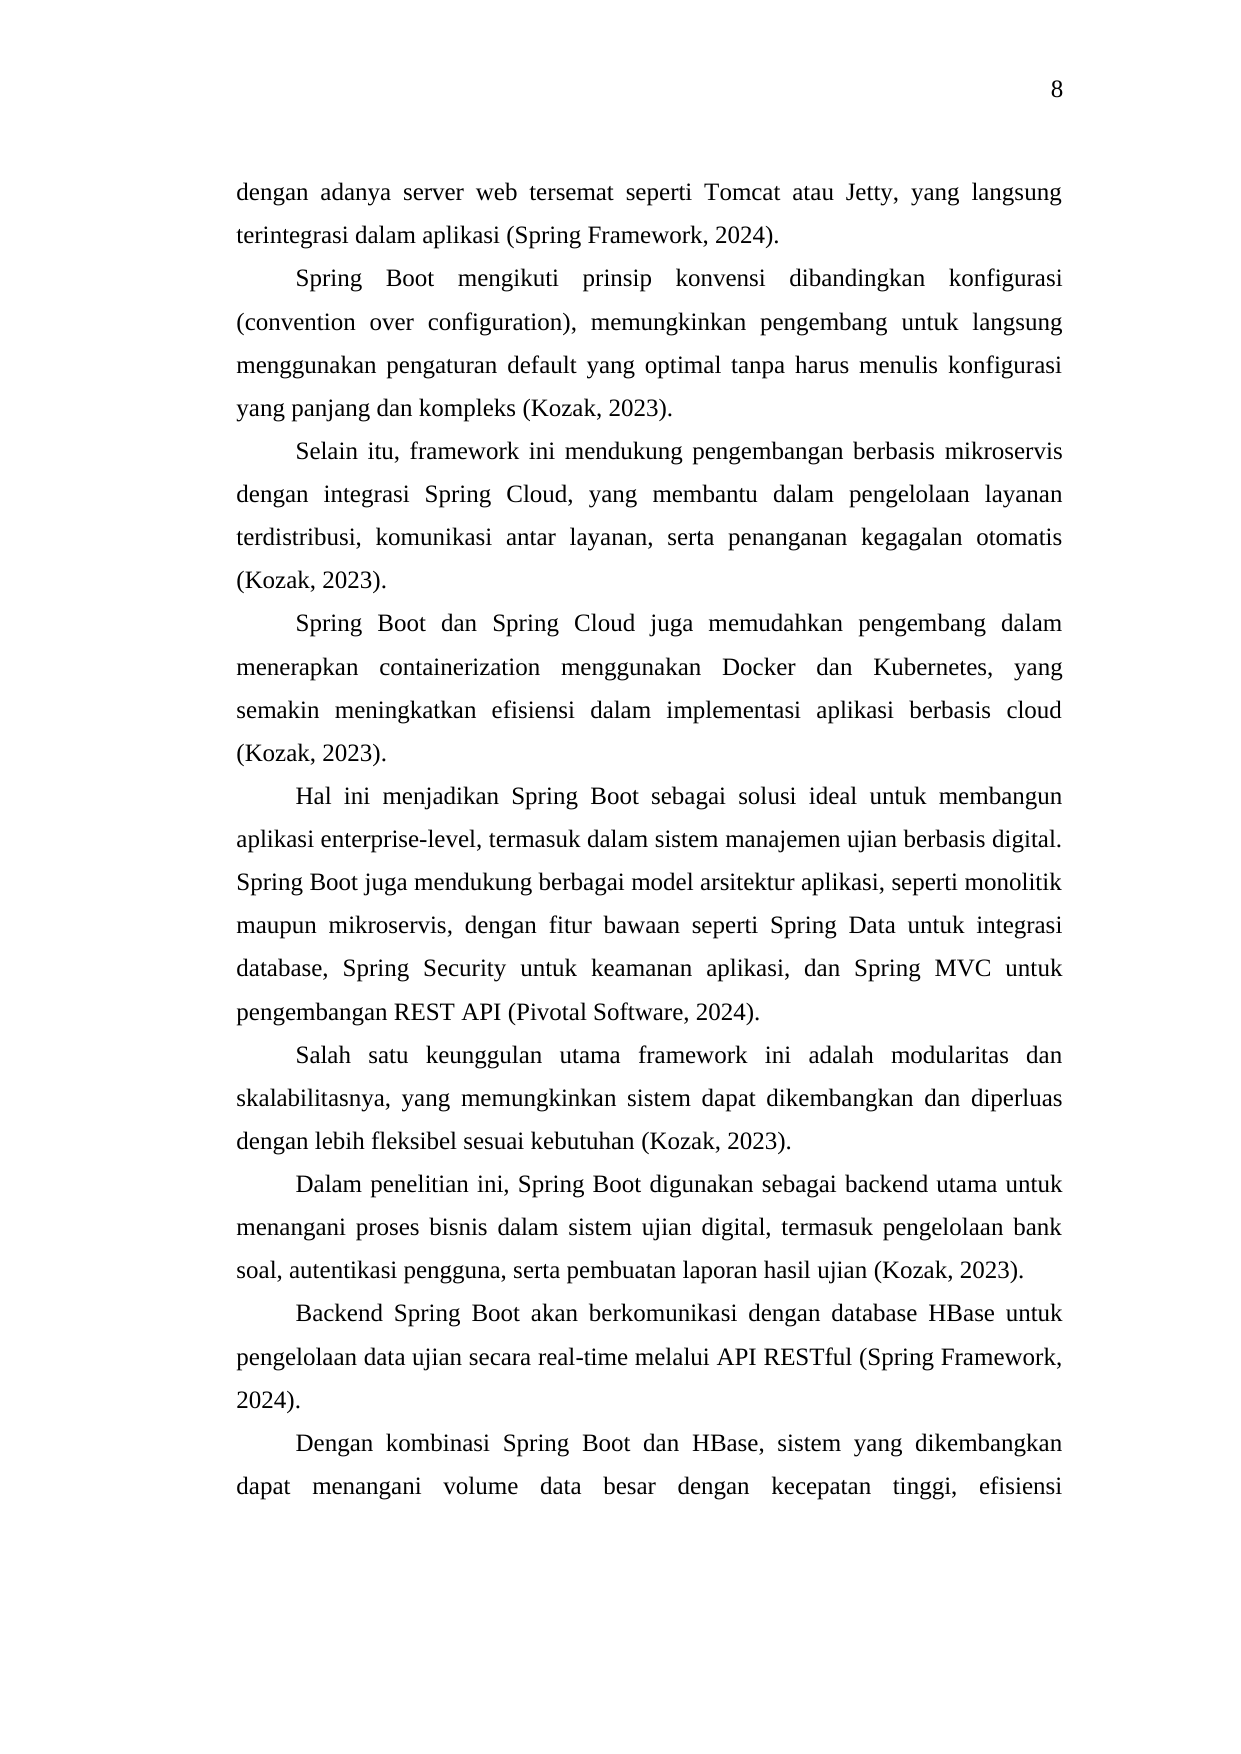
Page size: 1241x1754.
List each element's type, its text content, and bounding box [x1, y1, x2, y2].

list Spring Boot dan Spring Cloud juga memudahkan pengembang dalam menerapkan containerization menggunakan Docker dan Kubernetes, yang semakin meningkatkan efisiensi dalam implementasi aplikasi berbasis cloud . [236, 608, 1063, 767]
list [236, 177, 1063, 249]
list Spring Boot mengikuti prinsip konvensi dibandingkan konfigurasi (convention over configuration), memungkinkan pengembang untuk langsung menggunakan pengaturan default yang optimal tanpa harus menulis konfigurasi yang panjang dan kompleks . [236, 263, 1063, 422]
list Selain itu, framework ini mendukung pengembangan berbasis mikroservis dengan integrasi Spring Cloud, yang membantu dalam pengelolaan layanan terdistribusi, komunikasi antar layanan, serta penanganan kegagalan otomatis . [236, 436, 1063, 594]
list Backend Spring Boot akan berkomunikasi dengan database HBase untuk pengelolaan data ujian secara real-time melalui API RESTful (Spring Framework, 2024). [236, 1298, 1063, 1413]
list Hal ini menjadikan Spring Boot sebagai solusi ideal untuk membangun aplikasi enterprise-level, termasuk dalam sistem manajemen ujian berbasis digital. Spring Boot juga mendukung berbagai model arsitektur aplikasi, seperti monolitik maupun mikroservis, dengan fitur bawaan seperti Spring Data untuk integrasi database, Spring Security untuk keamanan aplikasi, dan Spring MVC untuk pengembangan REST API (Pivotal Software, 2024). [236, 781, 1063, 1025]
list Salah satu keunggulan utama framework ini adalah modularitas dan skalabilitasnya, yang memungkinkan sistem dapat dikembangkan dan diperluas dengan lebih fleksibel sesuai kebutuhan . [236, 1040, 1063, 1155]
list Dalam penelitian ini, Spring Boot digunakan sebagai backend utama untuk menangani proses bisnis dalam sistem ujian digital, termasuk pengelolaan bank soal, autentikasi pengguna, serta pembuatan laporan hasil ujian . [236, 1169, 1063, 1284]
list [236, 1428, 1063, 1500]
